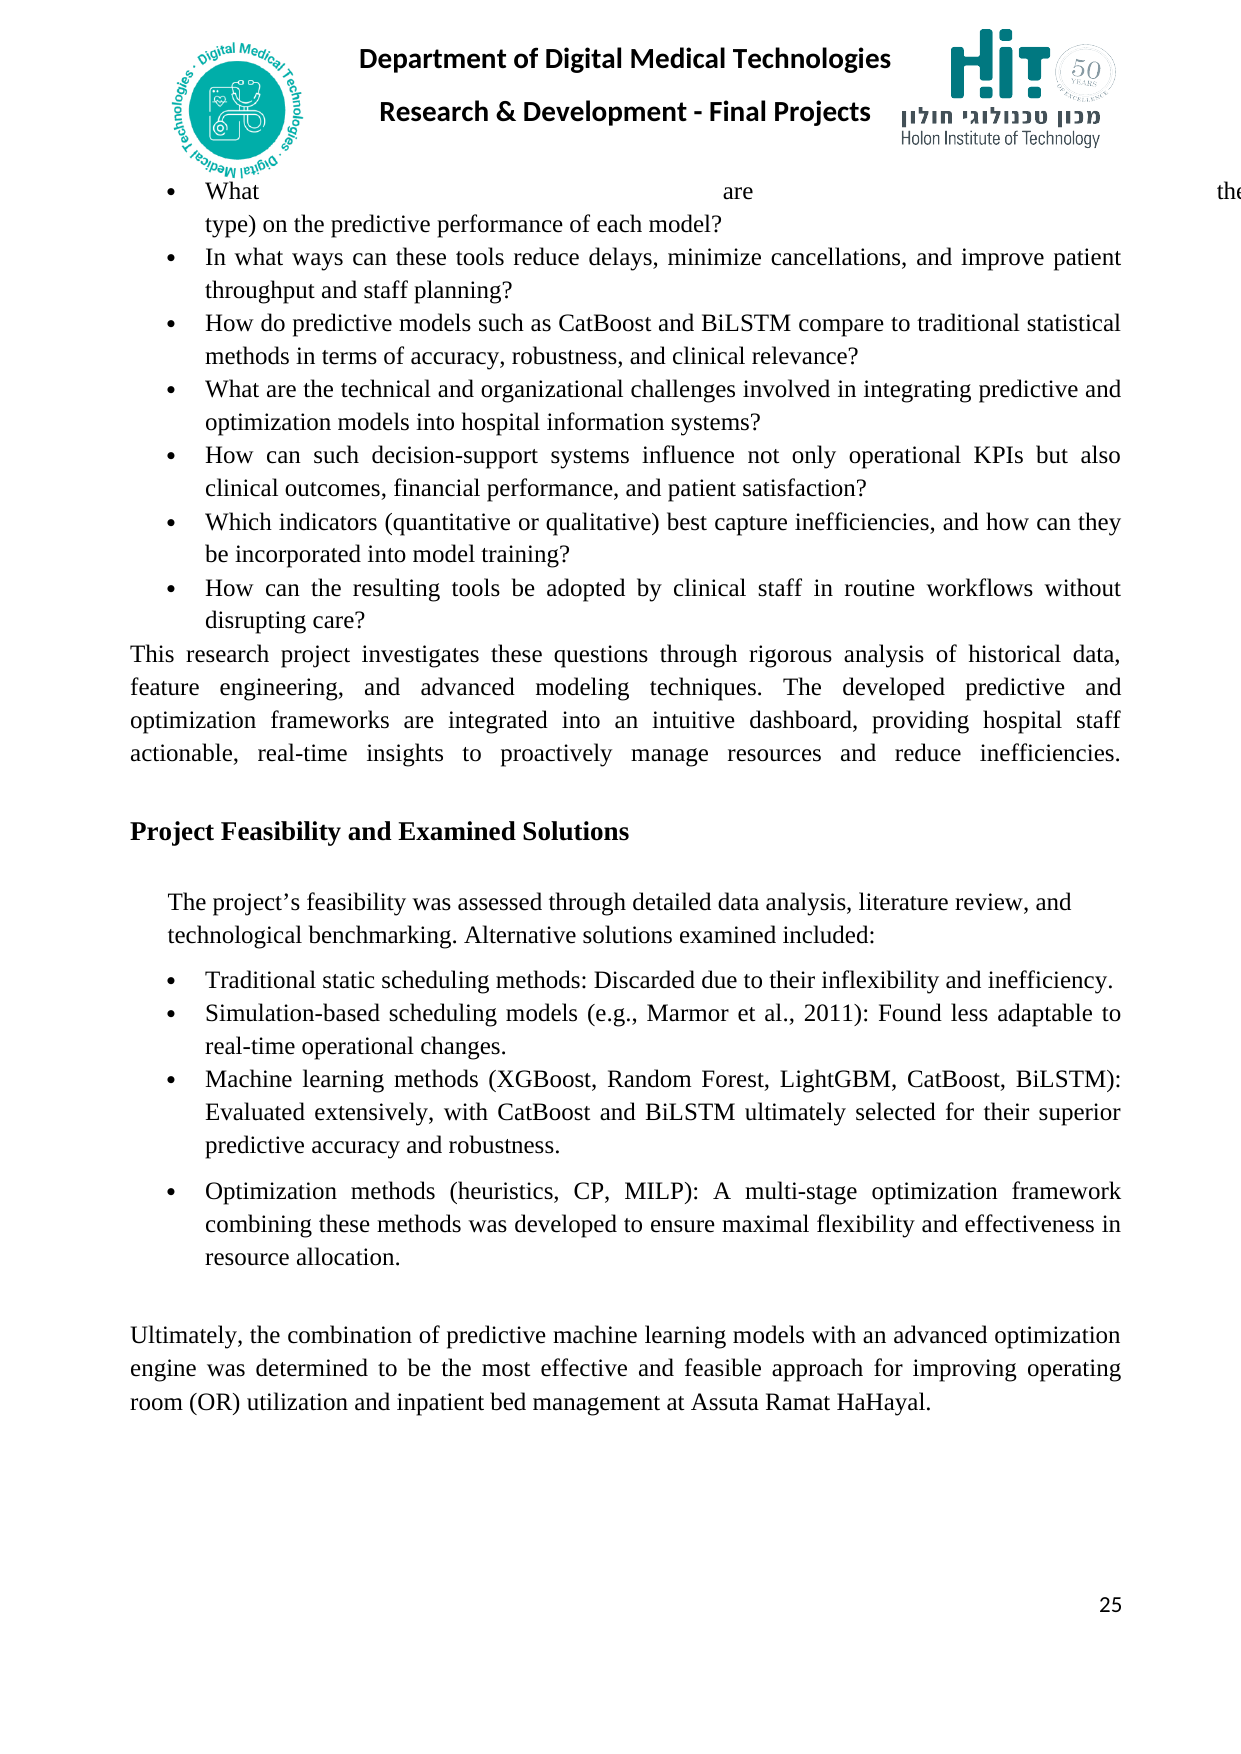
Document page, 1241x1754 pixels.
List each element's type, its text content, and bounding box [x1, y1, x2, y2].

list How can such decision-support systems influence not only operational KPIs but also clinical outcomes, financial performance, and patient satisfaction? [167, 441, 1122, 502]
list Simulation-based scheduling models (e.g., Marmor et al., 2011): Found less adaptable to real-time operational changes. [167, 998, 1122, 1060]
list Traditional static scheduling methods: Discarded due to their inflexibility and inefficiency. [167, 965, 1122, 994]
list What are the technical and organizational challenges involved in integrating predictive and optimization models into hospital information systems? [167, 374, 1122, 436]
list In what ways can these tools reduce delays, minimize cancellations, and improve patient throughput and staff planning? [167, 242, 1122, 304]
list How can the resulting tools be adopted by clinical staff in routine workflows without disrupting care? [167, 573, 1122, 634]
list Optimization methods (heuristics, CP, MILP): A multi-stage optimization framework combining these methods was developed to ensure maximal flexibility and effectiveness in resource allocation. [167, 1176, 1122, 1271]
picture [897, 26, 1123, 152]
list Which indicators (quantitative or qualitative) best capture inefficiencies, and how can they be incorporated into model training? [167, 507, 1122, 568]
text Project Feasibility and Examined Solutions [130, 815, 1122, 846]
text The project’s feasibility was assessed through detailed data analysis, literature review, and technological benchmarking. Alternative solutions examined included: [167, 887, 1122, 948]
list Machine learning methods (XGBoost, Random Forest, LightGBM, CatBoost, BiLSTM): Evaluated extensively, with CatBoost and BiLSTM ultimately selected for their superior predictive accuracy and robustness. [167, 1064, 1122, 1159]
list What are the most impactful data features (e.g., team composition, day of week, surgery type) on the predictive performance of each model? [167, 176, 1122, 238]
list How do predictive models such as CatBoost and BiLSTM compare to traditional statistical methods in terms of accuracy, robustness, and clinical relevance? [167, 308, 1122, 370]
text Ultimately, the combination of predictive machine learning models with an advanced optimization engine was determined to be the most effective and feasible approach for improving operating room (OR) utilization and inpatient bed management at Assuta Ramat HaHayal. [130, 1287, 1122, 1415]
picture [167, 34, 311, 185]
text This research project investigates these questions through rigorous analysis of historical data, feature engineering, and advanced modeling techniques. The developed predictive and optimization frameworks are integrated into an intuitive dashboard, providing hospital staff actionable, real-time insights to proactively manage resources and reduce inefficiencies. [130, 639, 1122, 799]
